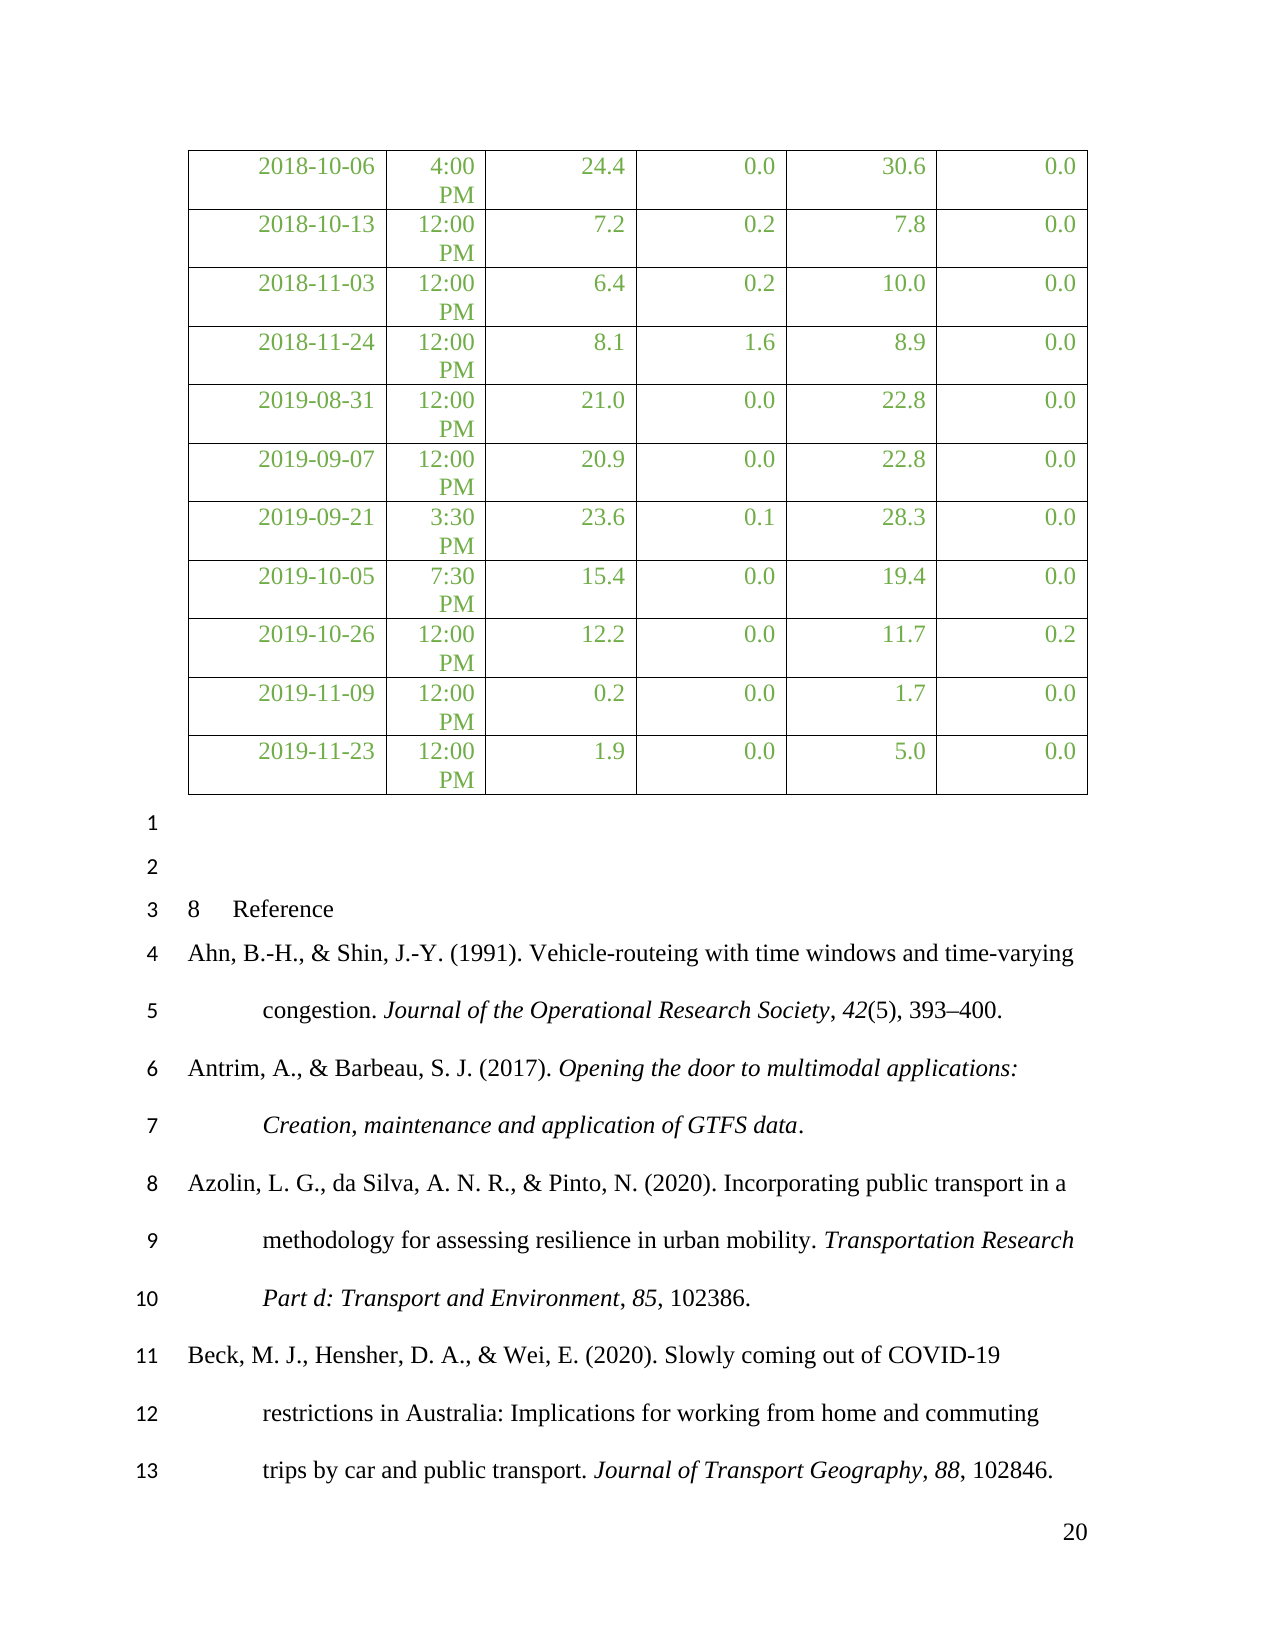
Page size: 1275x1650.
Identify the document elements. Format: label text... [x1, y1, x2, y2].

table_cell 0.0 [637, 561, 786, 618]
table_cell 0.0 [637, 151, 786, 208]
table_cell 0.2 [937, 619, 1087, 677]
table_cell 28.3 [787, 502, 936, 560]
table_cell 2019-09-07 [189, 444, 386, 501]
table_cell 2018-10-06 [189, 151, 386, 208]
table_cell 12:00 PM [387, 736, 485, 794]
text Beck, M. J., Hensher, D. A., & Wei, E. (2020). Slowly coming out of COVID-19 restrictions in Australia: Implications for working from home and commuting trips by car and public transport. Journal of Transport Geography, 88, 102846. [187, 1341, 1087, 1484]
table_cell 0.0 [937, 561, 1087, 618]
table_cell 0.0 [637, 444, 786, 501]
table_cell 24.4 [486, 151, 636, 208]
table_cell 1.9 [486, 736, 636, 794]
table_cell 0.0 [637, 678, 786, 735]
table_cell 0.0 [637, 385, 786, 443]
table_cell 7.8 [787, 210, 936, 267]
table_cell 2019-10-05 [189, 561, 386, 618]
table_cell 20.9 [486, 444, 636, 501]
text Antrim, A., & Barbeau, S. J. (2017). Opening the door to multimodal applications: Creation, maintenance and application of GTFS data. [187, 1053, 1087, 1139]
table_cell 12:00 PM [387, 385, 485, 443]
table_cell 0.0 [937, 268, 1087, 326]
table_cell 23.6 [486, 502, 636, 560]
table_cell 11.7 [787, 619, 936, 677]
table_cell 0.0 [937, 385, 1087, 443]
table_cell 0.2 [637, 210, 786, 267]
table_cell 12:00 PM [387, 327, 485, 384]
table_cell 0.1 [637, 502, 786, 560]
table_cell 0.0 [937, 736, 1087, 794]
table_cell 21.0 [486, 385, 636, 443]
table_cell 2019-11-23 [189, 736, 386, 794]
table_cell 6.4 [486, 268, 636, 326]
table_cell 19.4 [787, 561, 936, 618]
table_cell 5.0 [787, 736, 936, 794]
table_cell 0.0 [937, 444, 1087, 501]
table_cell 0.0 [937, 210, 1087, 267]
table_cell 10.0 [787, 268, 936, 326]
text Ahn, B.-H., & Shin, J.-Y. (1991). Vehicle-routeing with time windows and time-varying congestion. Journal of the Operational Research Society, 42(5), 393–400. [187, 938, 1087, 1024]
table_cell 2019-11-09 [189, 678, 386, 735]
table_cell 22.8 [787, 385, 936, 443]
table_cell 1.7 [787, 678, 936, 735]
table_cell 0.0 [937, 327, 1087, 384]
table_cell 12:00 PM [387, 678, 485, 735]
table_cell 12.2 [486, 619, 636, 677]
table_cell 0.2 [486, 678, 636, 735]
table_cell 22.8 [787, 444, 936, 501]
table_cell 15.4 [486, 561, 636, 618]
table_cell 4:00 PM [387, 151, 485, 208]
table_cell 1.6 [637, 327, 786, 384]
table_cell 7.2 [486, 210, 636, 267]
table_cell 0.0 [937, 678, 1087, 735]
table_cell 7:30 PM [387, 561, 485, 618]
table_cell 2018-10-13 [189, 210, 386, 267]
table_cell 2018-11-03 [189, 268, 386, 326]
table_cell 0.2 [637, 268, 786, 326]
table_cell 8.1 [486, 327, 636, 384]
table_cell 30.6 [787, 151, 936, 208]
table_cell 12:00 PM [387, 444, 485, 501]
subtitle Reference [187, 894, 1087, 923]
table_cell 2019-08-31 [189, 385, 386, 443]
text Azolin, L. G., da Silva, A. N. R., & Pinto, N. (2020). Incorporating public transport in a methodology for assessing resilience in urban mobility. Transportation Research Part d: Transport and Environment, 85, 102386. [187, 1168, 1087, 1312]
table_cell 0.0 [937, 151, 1087, 208]
table_cell 3:30 PM [387, 502, 485, 560]
table_cell 12:00 PM [387, 210, 485, 267]
table_cell 0.0 [637, 736, 786, 794]
table_cell 0.0 [937, 502, 1087, 560]
table_cell 0.0 [637, 619, 786, 677]
table_cell 2019-09-21 [189, 502, 386, 560]
table_cell 2019-10-26 [189, 619, 386, 677]
table_cell 12:00 PM [387, 619, 485, 677]
table_cell 8.9 [787, 327, 936, 384]
table_cell 2018-11-24 [189, 327, 386, 384]
table_cell 12:00 PM [387, 268, 485, 326]
